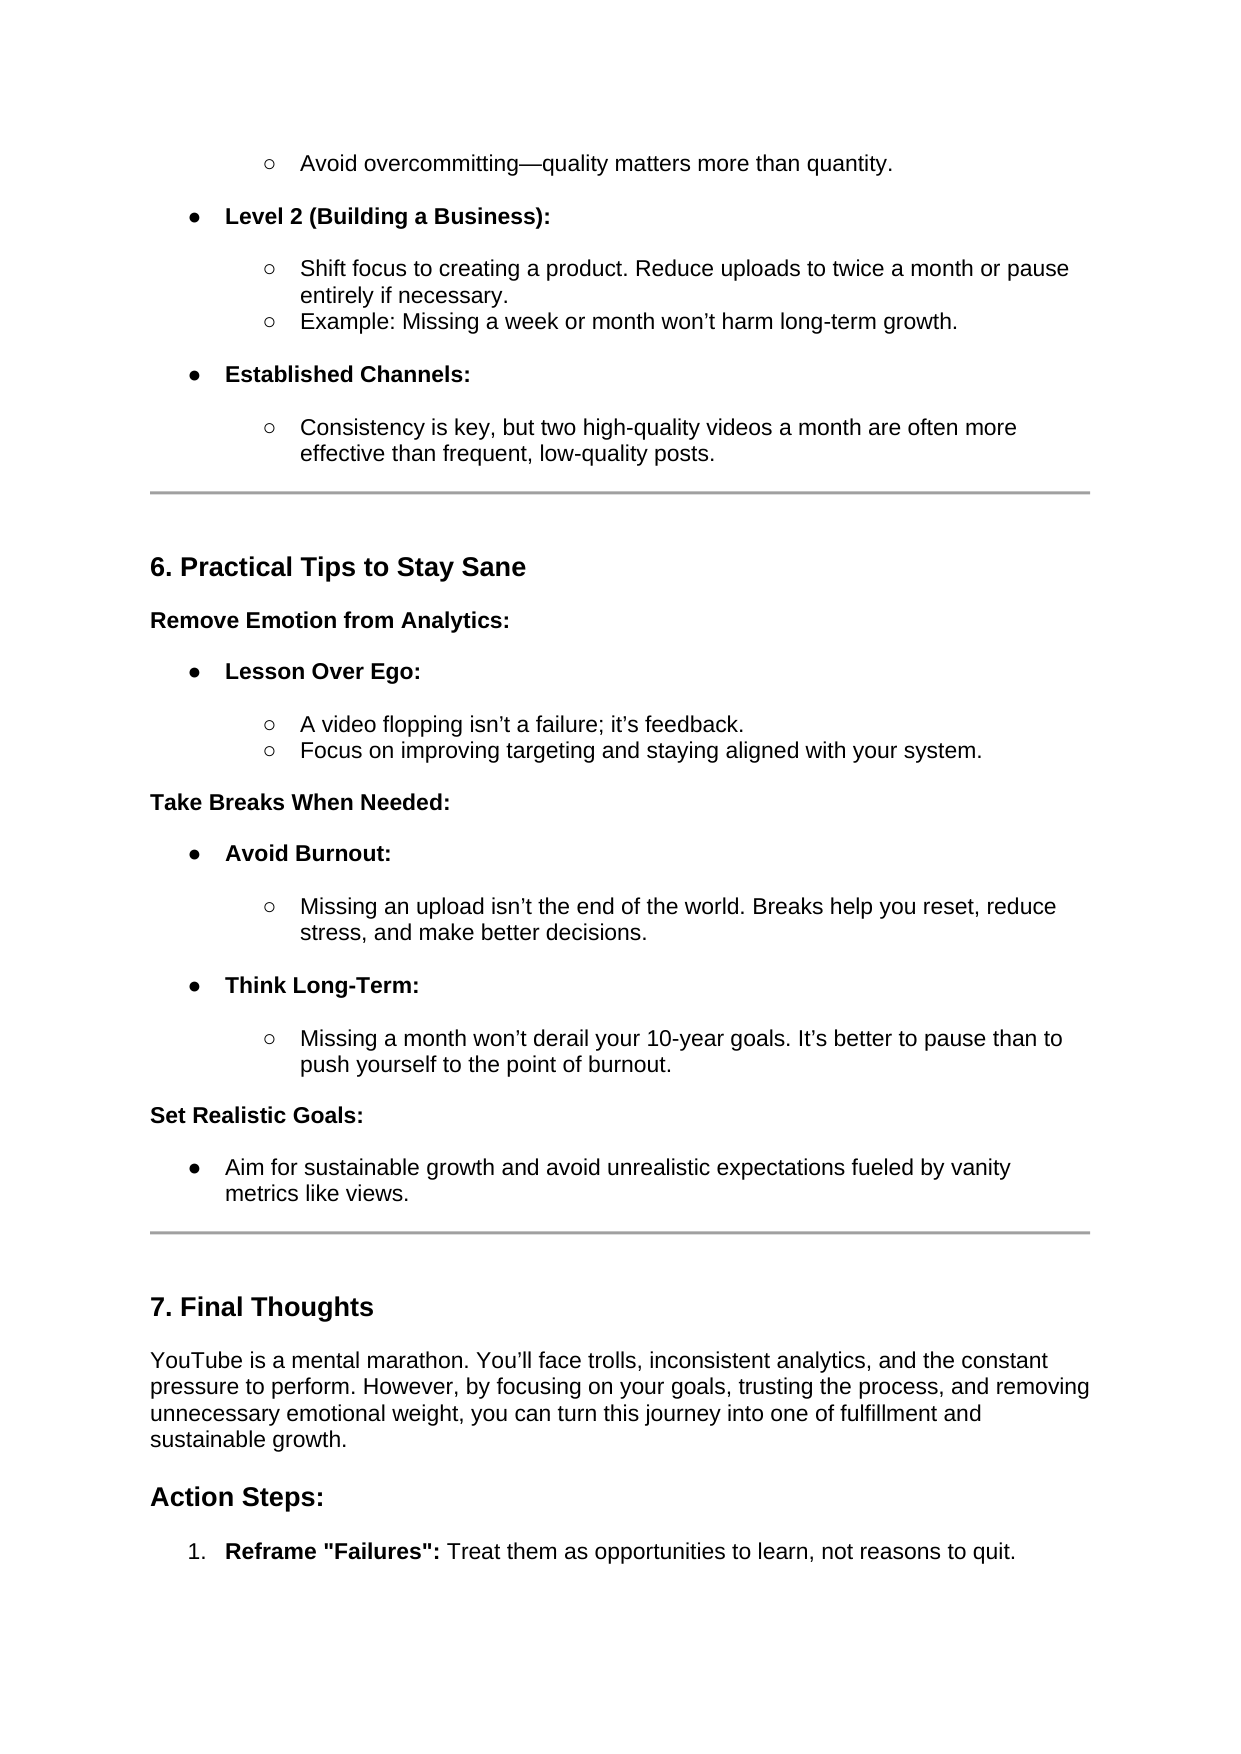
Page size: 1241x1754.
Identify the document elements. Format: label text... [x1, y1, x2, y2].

subtitle 6. Practical Tips to Stay Sane [150, 551, 1090, 582]
subtitle Take Breaks When Needed: [150, 789, 1090, 815]
list Focus on improving targeting and staying aligned with your system. [262, 737, 1090, 764]
text YouTube is a mental marathon. You’ll face trolls, inconsistent analytics, and the constant pressure to perform. However, by focusing on your goals, trusting the process, and removing unnecessary emotional weight, you can turn this journey into one of fulfillment and sustainable growth. [150, 1347, 1090, 1452]
list Reframe "Failures": Treat them as opportunities to learn, not reasons to quit. [187, 1538, 1090, 1564]
subtitle 7. Final Thoughts [150, 1291, 1090, 1322]
list A video flopping isn’t a failure; it’s feedback. [262, 711, 1090, 737]
list Avoid Burnout: [187, 840, 1090, 893]
subtitle Action Steps: [150, 1481, 1090, 1513]
list Established Channels: [187, 361, 1090, 413]
list Avoid overcommitting—quality matters more than quantity. [262, 150, 1090, 203]
list Lesson Over Ego: [187, 658, 1090, 711]
list Level 2 (Building a Business): [187, 203, 1090, 255]
list Think Long-Term: [187, 972, 1090, 1024]
list Consistency is key, but two high-quality videos a month are often more effective than frequent, low-quality posts. [262, 413, 1090, 466]
subtitle Set Realistic Goals: [150, 1102, 1090, 1128]
list Aim for sustainable growth and avoid unrealistic expectations fueled by vanity metrics like views. [187, 1153, 1090, 1206]
list Missing a month won’t derail your 10-year goals. It’s better to pause than to push yourself to the point of burnout. [262, 1024, 1090, 1077]
subtitle Remove Emotion from Analytics: [150, 607, 1090, 633]
list Shift focus to creating a product. Reduce uploads to twice a month or pause entirely if necessary. [262, 255, 1090, 308]
list Missing an upload isn’t the end of the world. Breaks help you reset, reduce stress, and make better decisions. [262, 893, 1090, 972]
list Example: Missing a week or month won’t harm long-term growth. [262, 308, 1090, 361]
